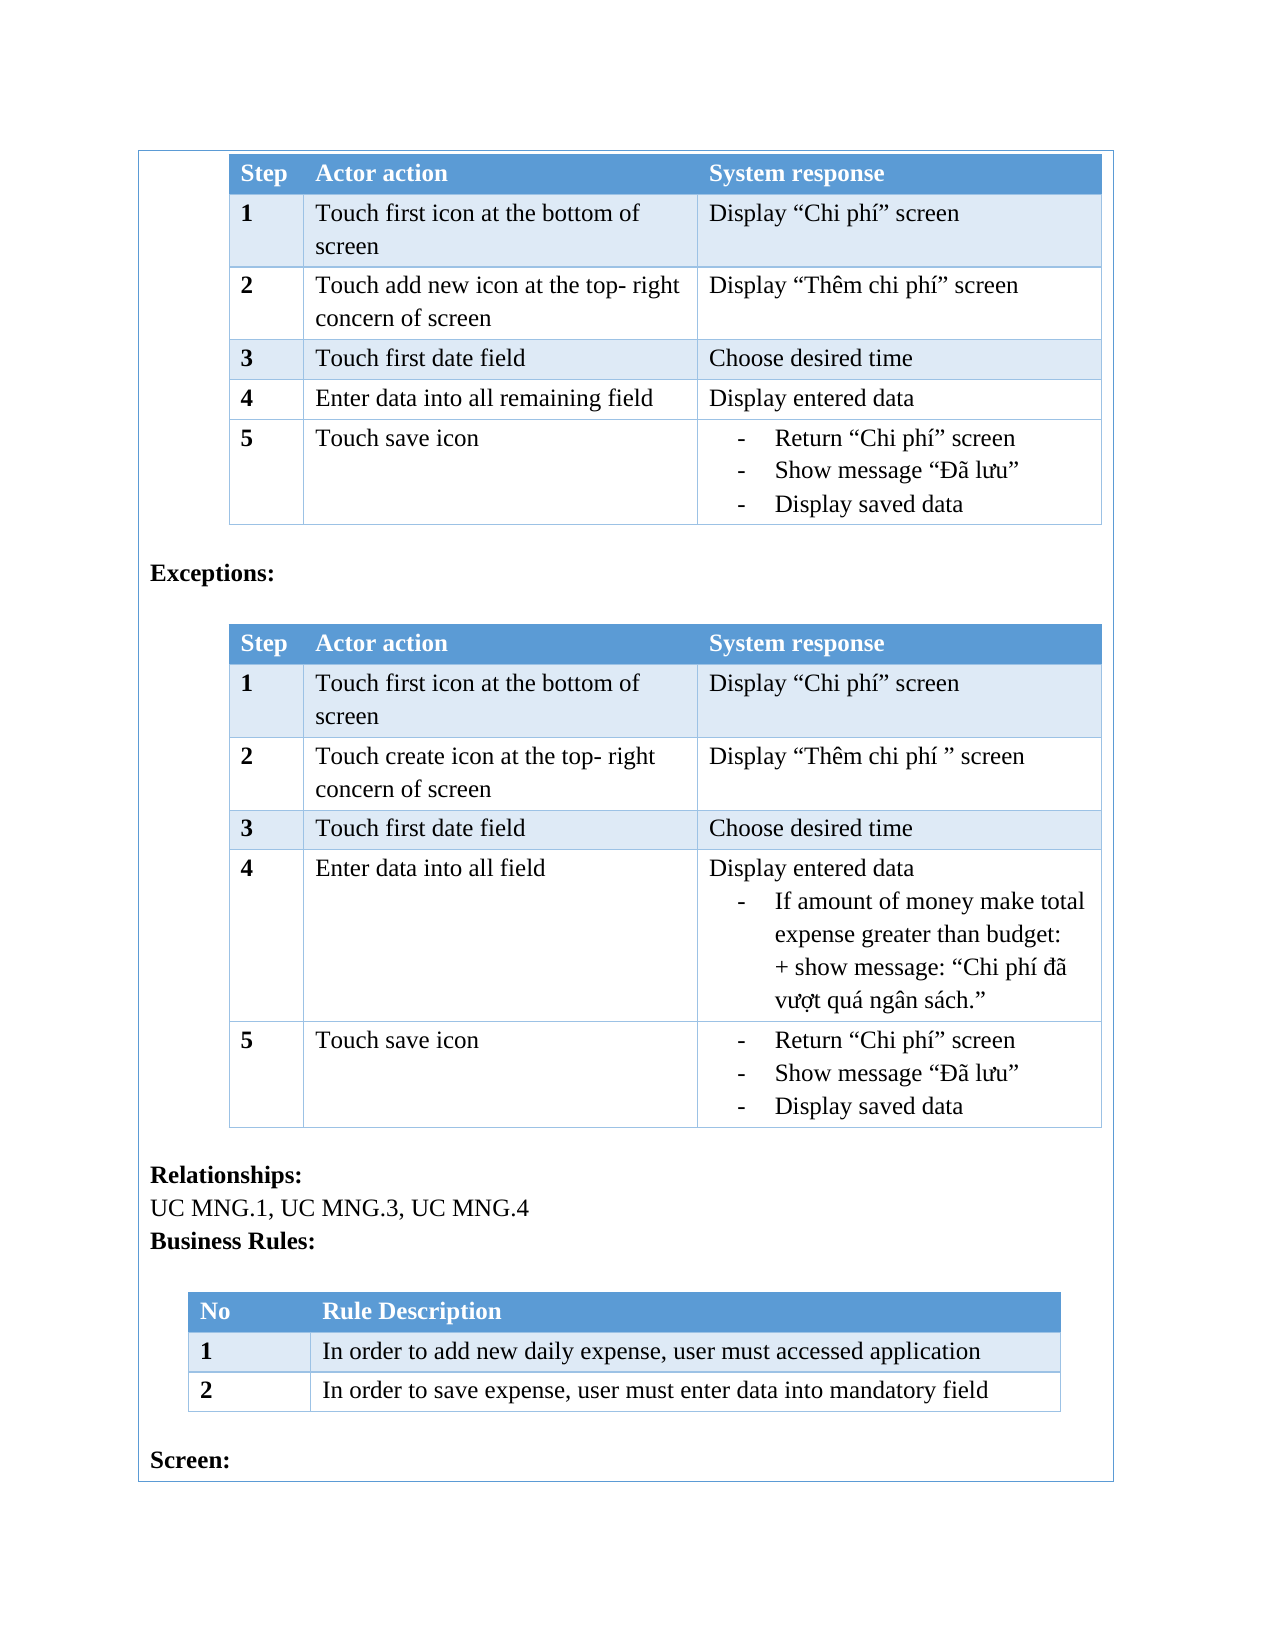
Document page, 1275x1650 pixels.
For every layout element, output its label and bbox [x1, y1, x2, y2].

table_cell [139, 151, 1113, 1481]
